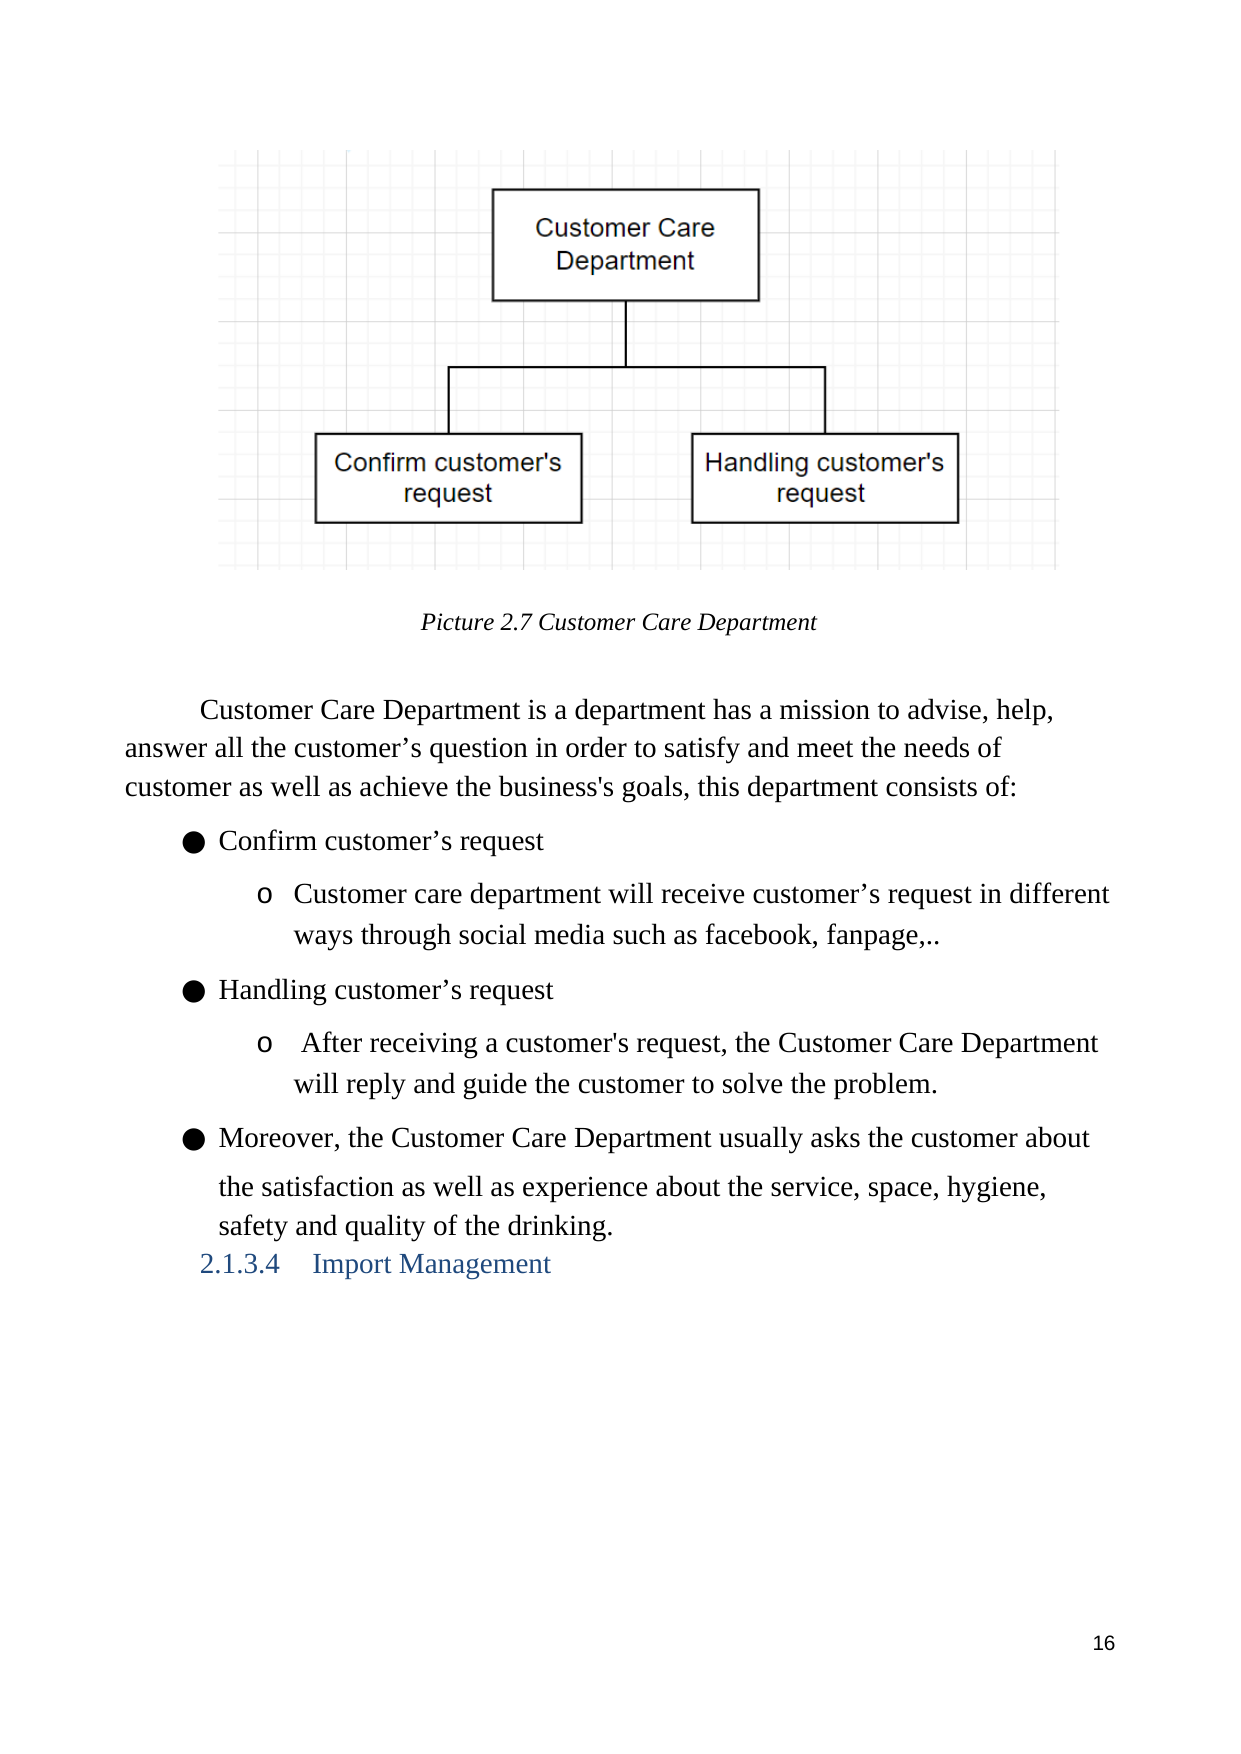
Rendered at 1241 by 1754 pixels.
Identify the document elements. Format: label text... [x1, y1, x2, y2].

subtitle Picture 2.7 Customer Care Department [124, 607, 1115, 635]
list After receiving a customer's request, the Customer Care Department will reply and guide the customer to solve the problem. [256, 1025, 1115, 1099]
list Import Management [199, 1246, 1115, 1280]
text Customer Care Department is a department has a mission to advise, help, answer all the customer’s question in order to satisfy and meet the needs of customer as well as achieve the business's goals, this department consists of: [124, 692, 1115, 803]
list Moreover, the Customer Care Department usually asks the customer about the satisfaction as well as experience about the service, space, hygiene, safety and quality of the drinking. [181, 1104, 1115, 1241]
picture [218, 150, 1060, 570]
list Customer care department will receive customer’s request in different ways through social media such as facebook, fanpage,.. [256, 876, 1115, 951]
list Handling customer’s request [181, 956, 1115, 1016]
list Confirm customer’s request [181, 808, 1115, 867]
